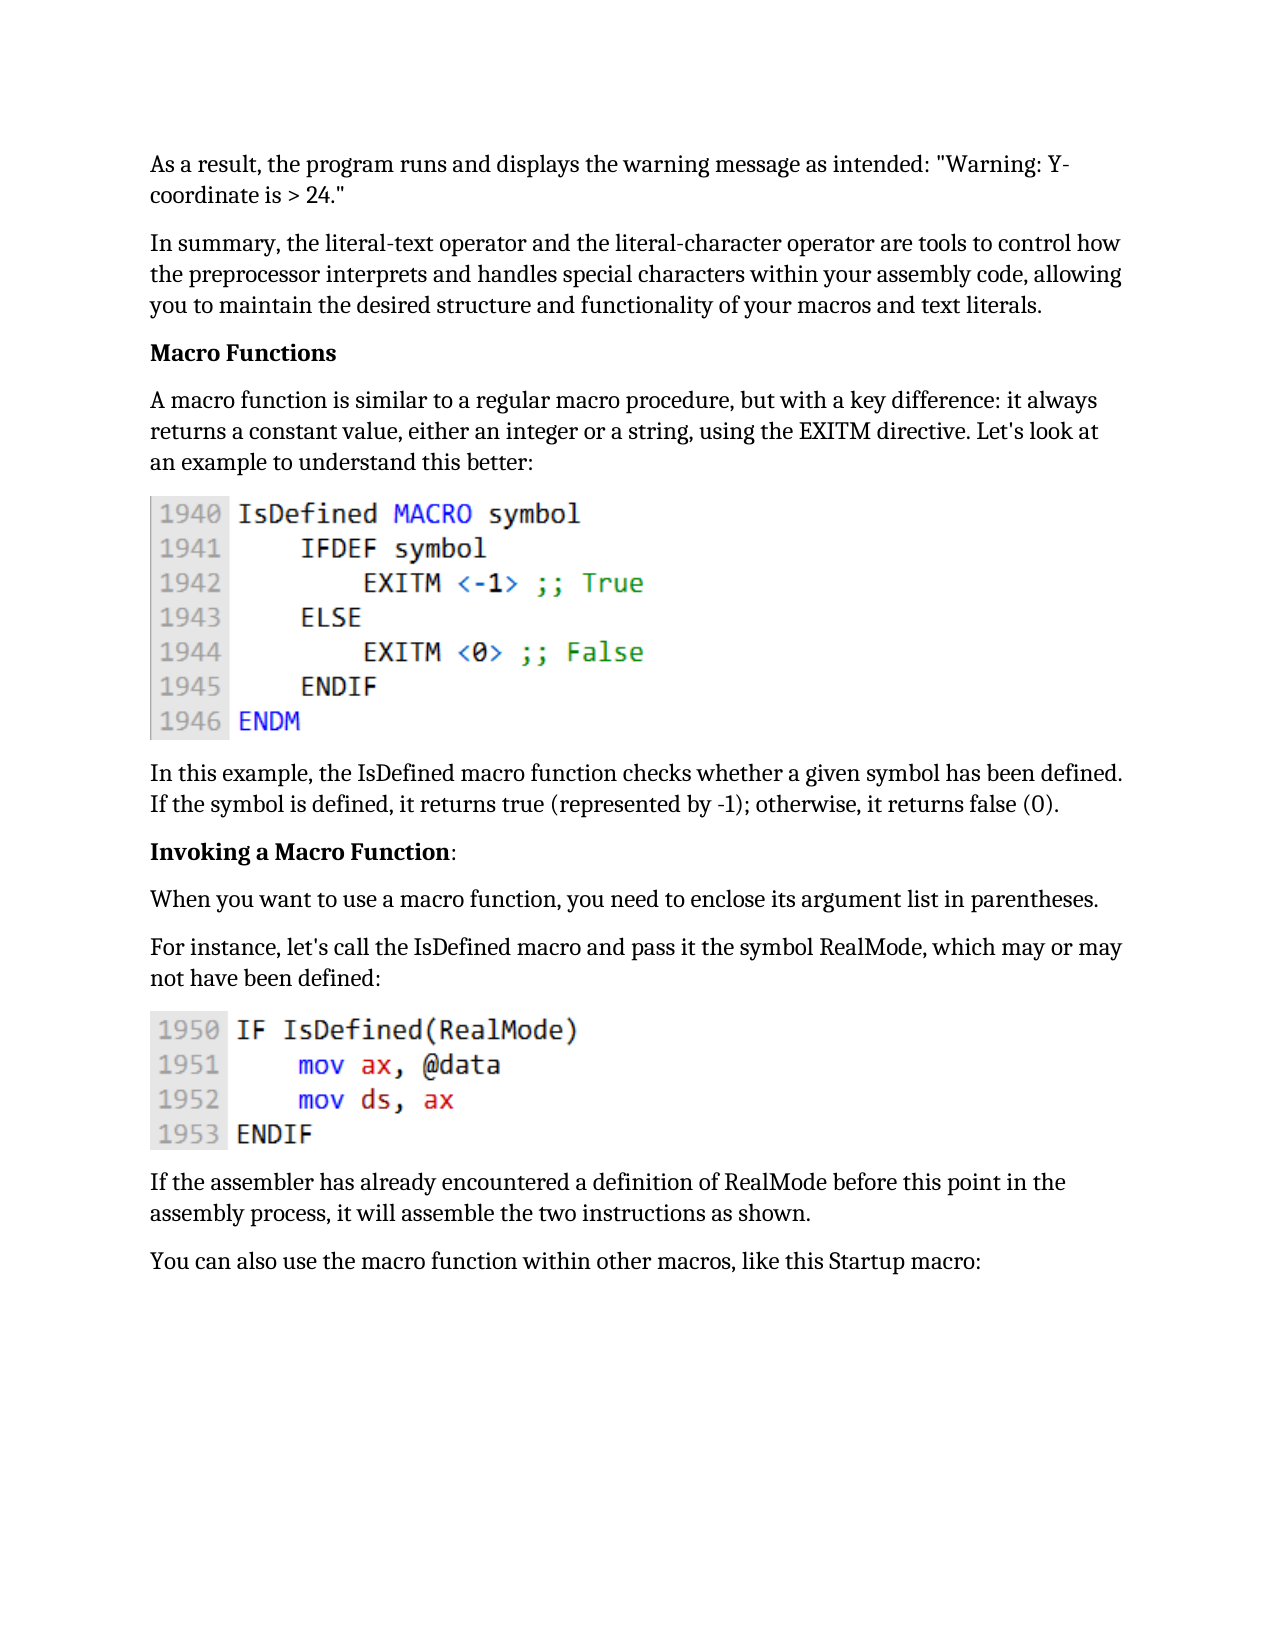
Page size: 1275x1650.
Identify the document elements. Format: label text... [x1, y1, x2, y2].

text You can also use the macro function within other macros, like this Startup macro: [150, 1247, 1125, 1276]
picture [150, 1011, 772, 1150]
text When you want to use a macro function, you need to enclose its argument list in parentheses. [150, 885, 1125, 914]
text For instance, let's call the IsDefined macro and pass it the symbol RealMode, which may or may not have been defined: [150, 933, 1125, 993]
text If the assembler has already encountered a definition of RealMode before this point in the assembly process, it will assemble the two instructions as shown. [150, 1168, 1125, 1228]
text As a result, the program runs and displays the warning message as intended: "Warning: Y-coordinate is > 24." [150, 150, 1125, 210]
text A macro function is similar to a regular macro procedure, but with a key difference: it always returns a constant value, either an integer or a string, using the EXITM directive. Let's look at an example to understand this better: [150, 386, 1125, 477]
text Invoking a Macro Function: [150, 837, 1125, 866]
picture [150, 496, 750, 740]
text Macro Functions [150, 338, 1125, 367]
text In this example, the IsDefined macro function checks whether a given symbol has been defined. If the symbol is defined, it returns true (represented by -1); otherwise, it returns false (0). [150, 759, 1125, 818]
text In summary, the literal-text operator and the literal-character operator are tools to control how the preprocessor interprets and handles special characters within your assembly code, allowing you to maintain the desired structure and functionality of your macros and text literals. [150, 229, 1125, 319]
